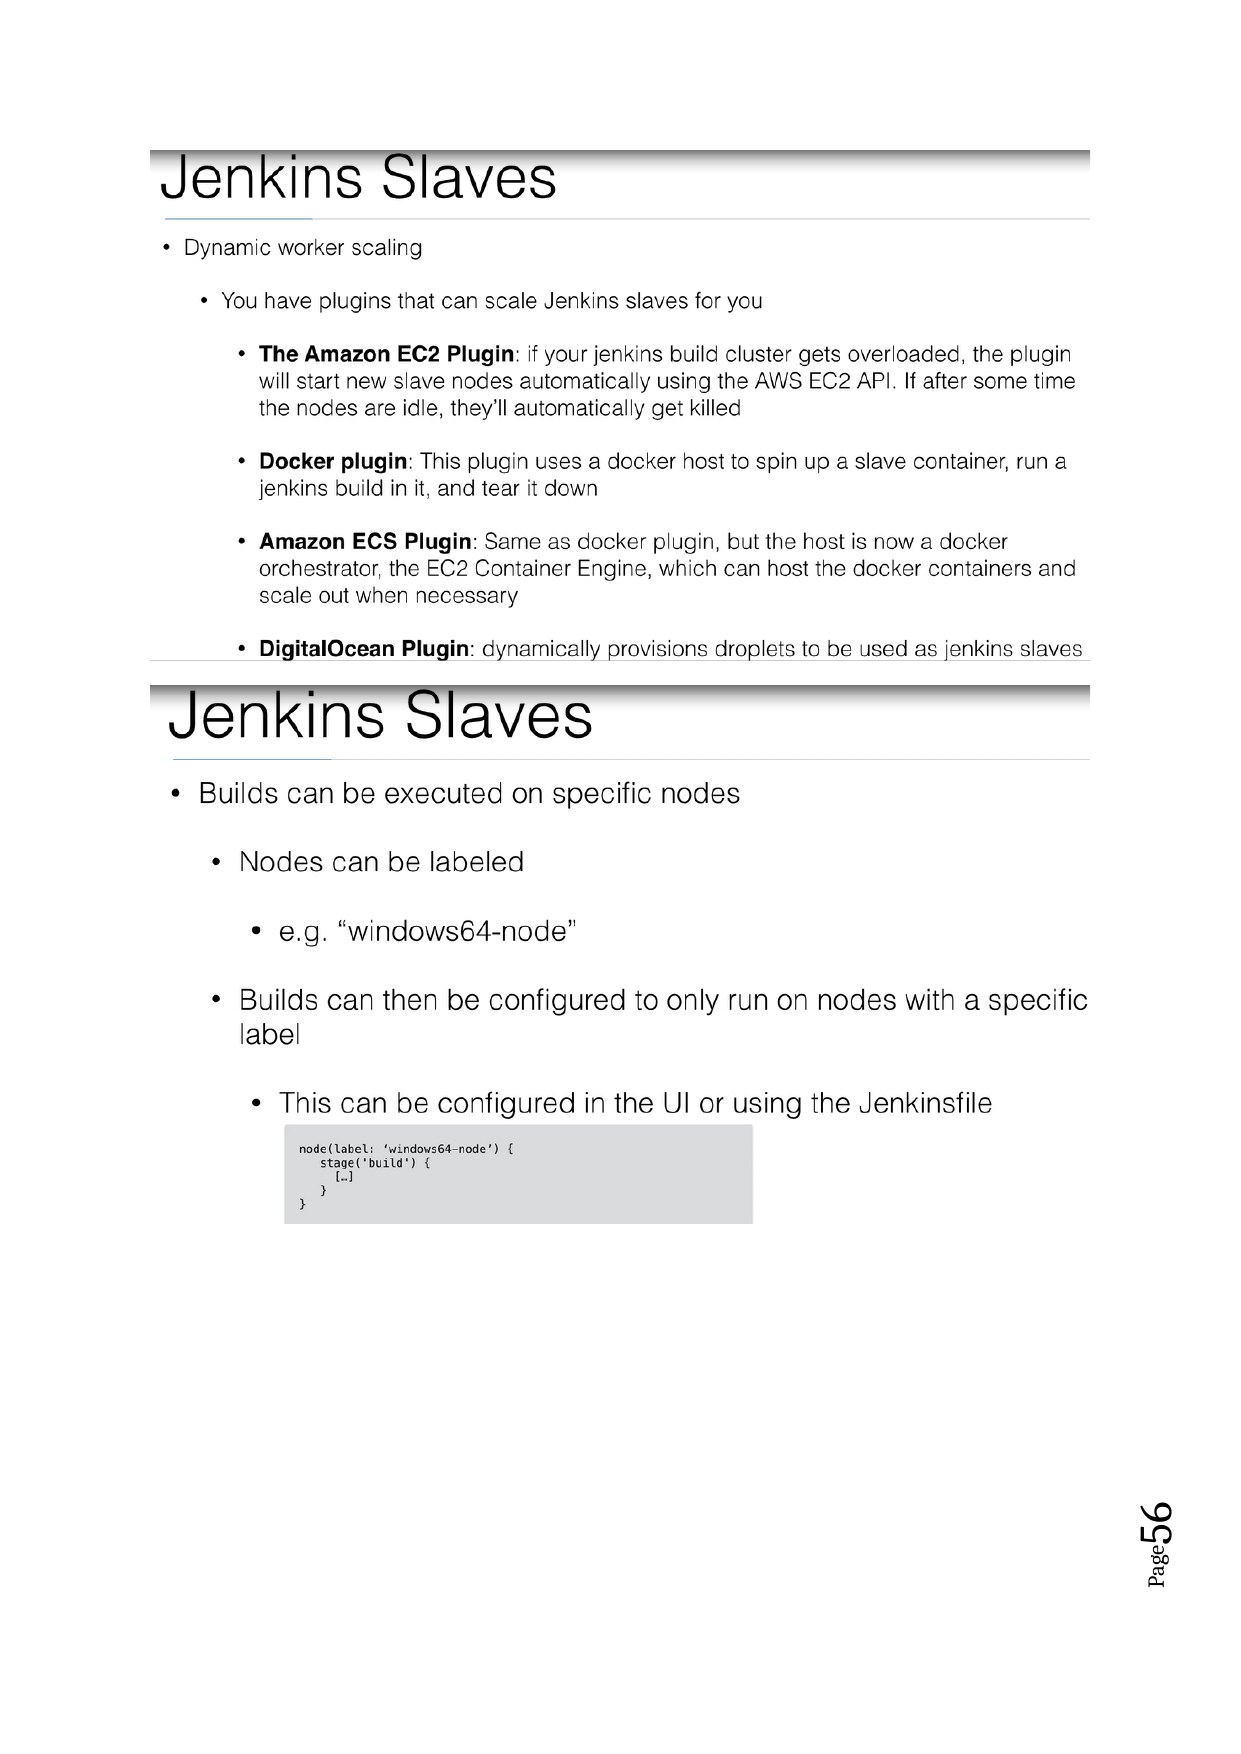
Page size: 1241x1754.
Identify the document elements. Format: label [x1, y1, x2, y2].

picture [150, 150, 1091, 661]
picture [150, 685, 1091, 1224]
